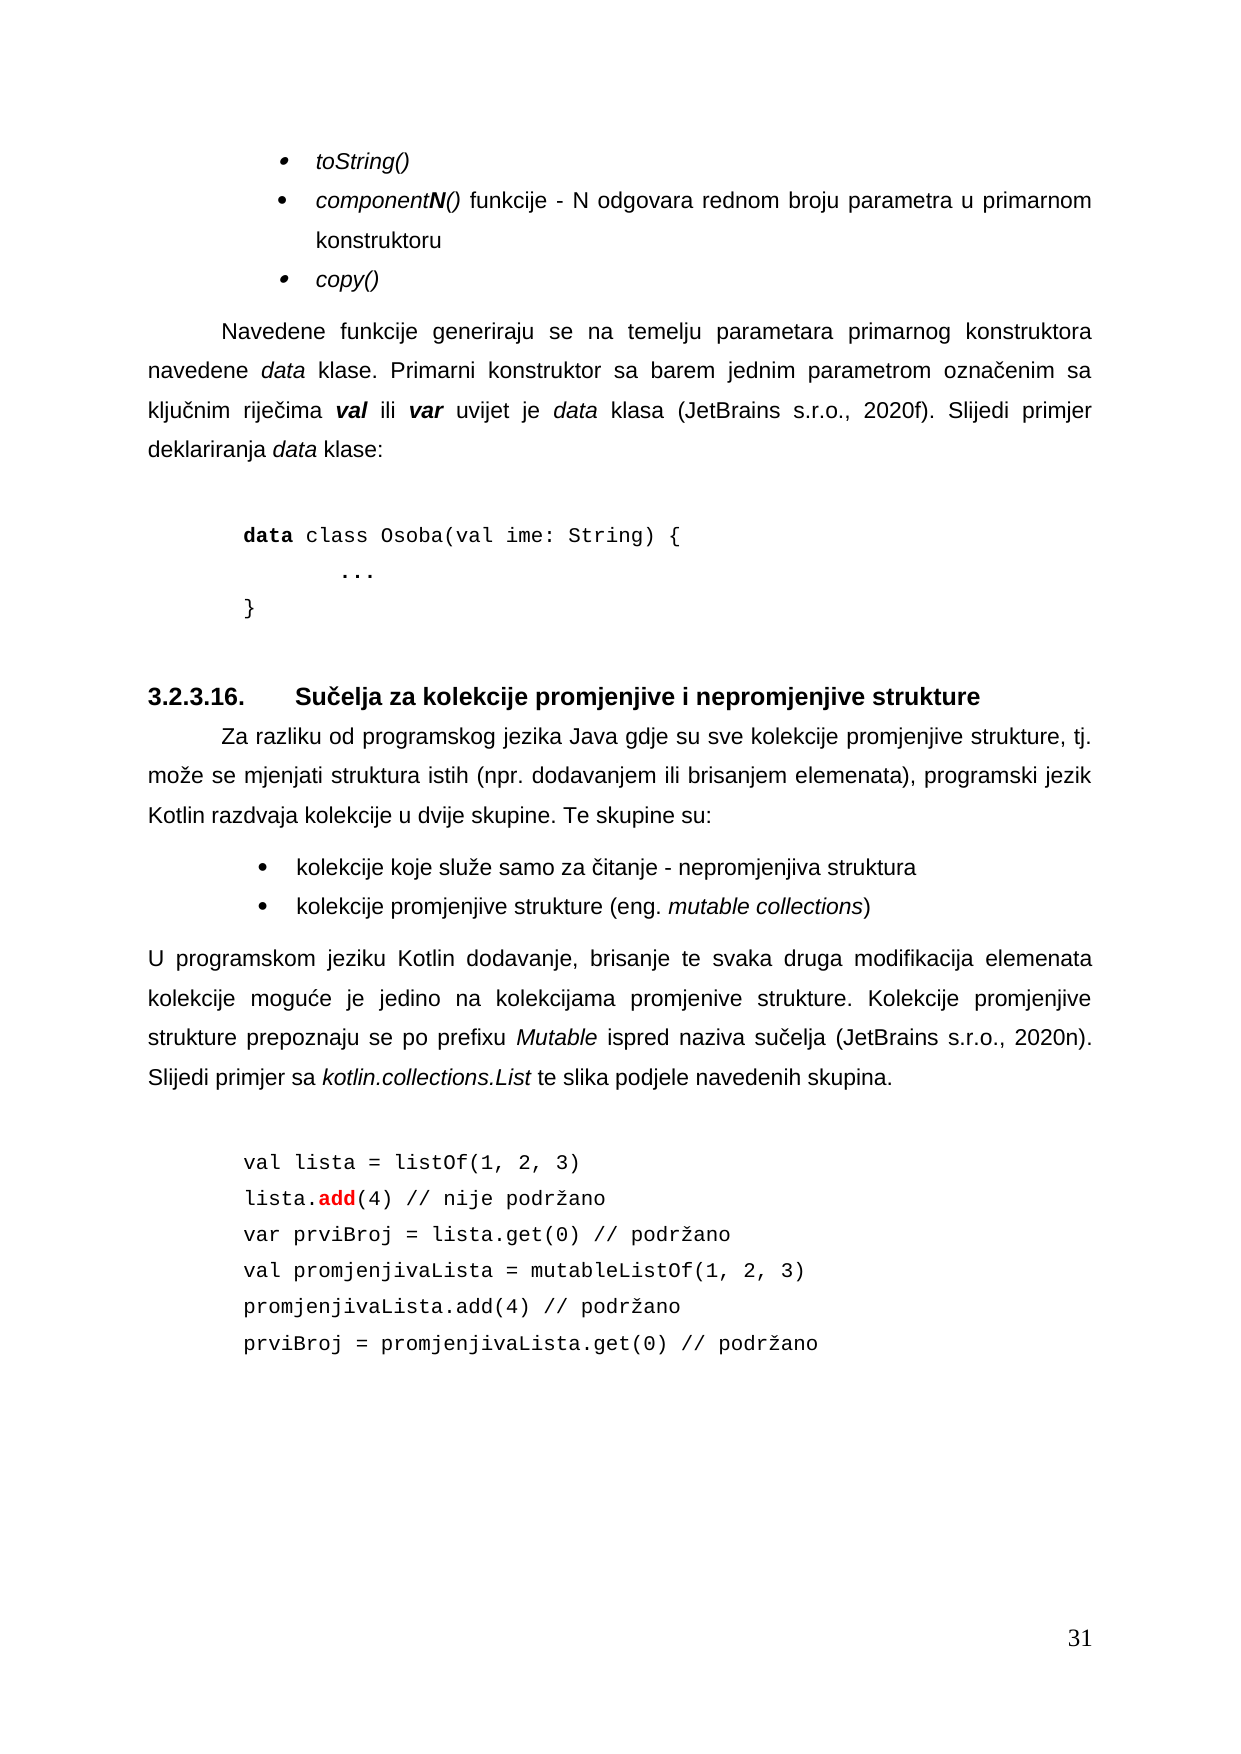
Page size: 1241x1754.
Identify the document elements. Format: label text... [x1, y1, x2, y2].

text val lista = listOf(1, 2, 3) [148, 1152, 1093, 1176]
text Sučelja za kolekcije promjenjive i nepromjenjive strukture [148, 682, 1093, 710]
text Za razliku od programskog jezika Java gdje su sve kolekcije promjenjive strukture, tj. može se mjenjati struktura istih (npr. dodavanjem ili brisanjem elemenata), programski jezik Kotlin razdvaja kolekcije u dvije skupine. Te skupine su: [148, 723, 1093, 828]
list copy() [278, 266, 1093, 292]
list toString() [278, 148, 1093, 174]
text U programskom jeziku Kotlin dodavanje, brisanje te svaka druga modifikacija elemenata kolekcije moguće je jedino na kolekcijama promjenive strukture. Kolekcije promjenjive strukture prepoznaju se po prefixu Mutable ispred naziva sučelja (JetBrains s.r.o., 2020n). Slijedi primjer sa kotlin.collections.List te slika podjele navedenih skupina. [148, 945, 1093, 1090]
text ... [148, 561, 1093, 584]
text data class Osoba(val ime: String) { [148, 524, 1093, 548]
text } [148, 597, 1093, 621]
list kolekcije promjenjive strukture (eng. mutable collections) [259, 893, 1093, 920]
list componentN() funkcije - N odgovara rednom broju parametra u primarnom konstruktoru [278, 187, 1093, 253]
list kolekcije koje služe samo za čitanje - nepromjenjiva struktura [259, 854, 1093, 880]
text var prviBroj = lista.get(0) // podržano [148, 1224, 1093, 1248]
text Navedene funkcije generiraju se na temelju parametara primarnog konstruktora navedene data klase. Primarni konstruktor sa barem jednim parametrom označenim sa ključnim riječima val ili var uvijet je data klasa (JetBrains s.r.o., 2020f). Slijedi primjer deklariranja data klase: [148, 318, 1093, 463]
text lista.add(4) // nije podržano [148, 1188, 1093, 1212]
text prviBroj = promjenjivaLista.get(0) // podržano [148, 1333, 1093, 1356]
text val promjenjivaLista = mutableListOf(1, 2, 3) [148, 1260, 1093, 1284]
text promjenjivaLista.add(4) // podržano [148, 1296, 1093, 1320]
